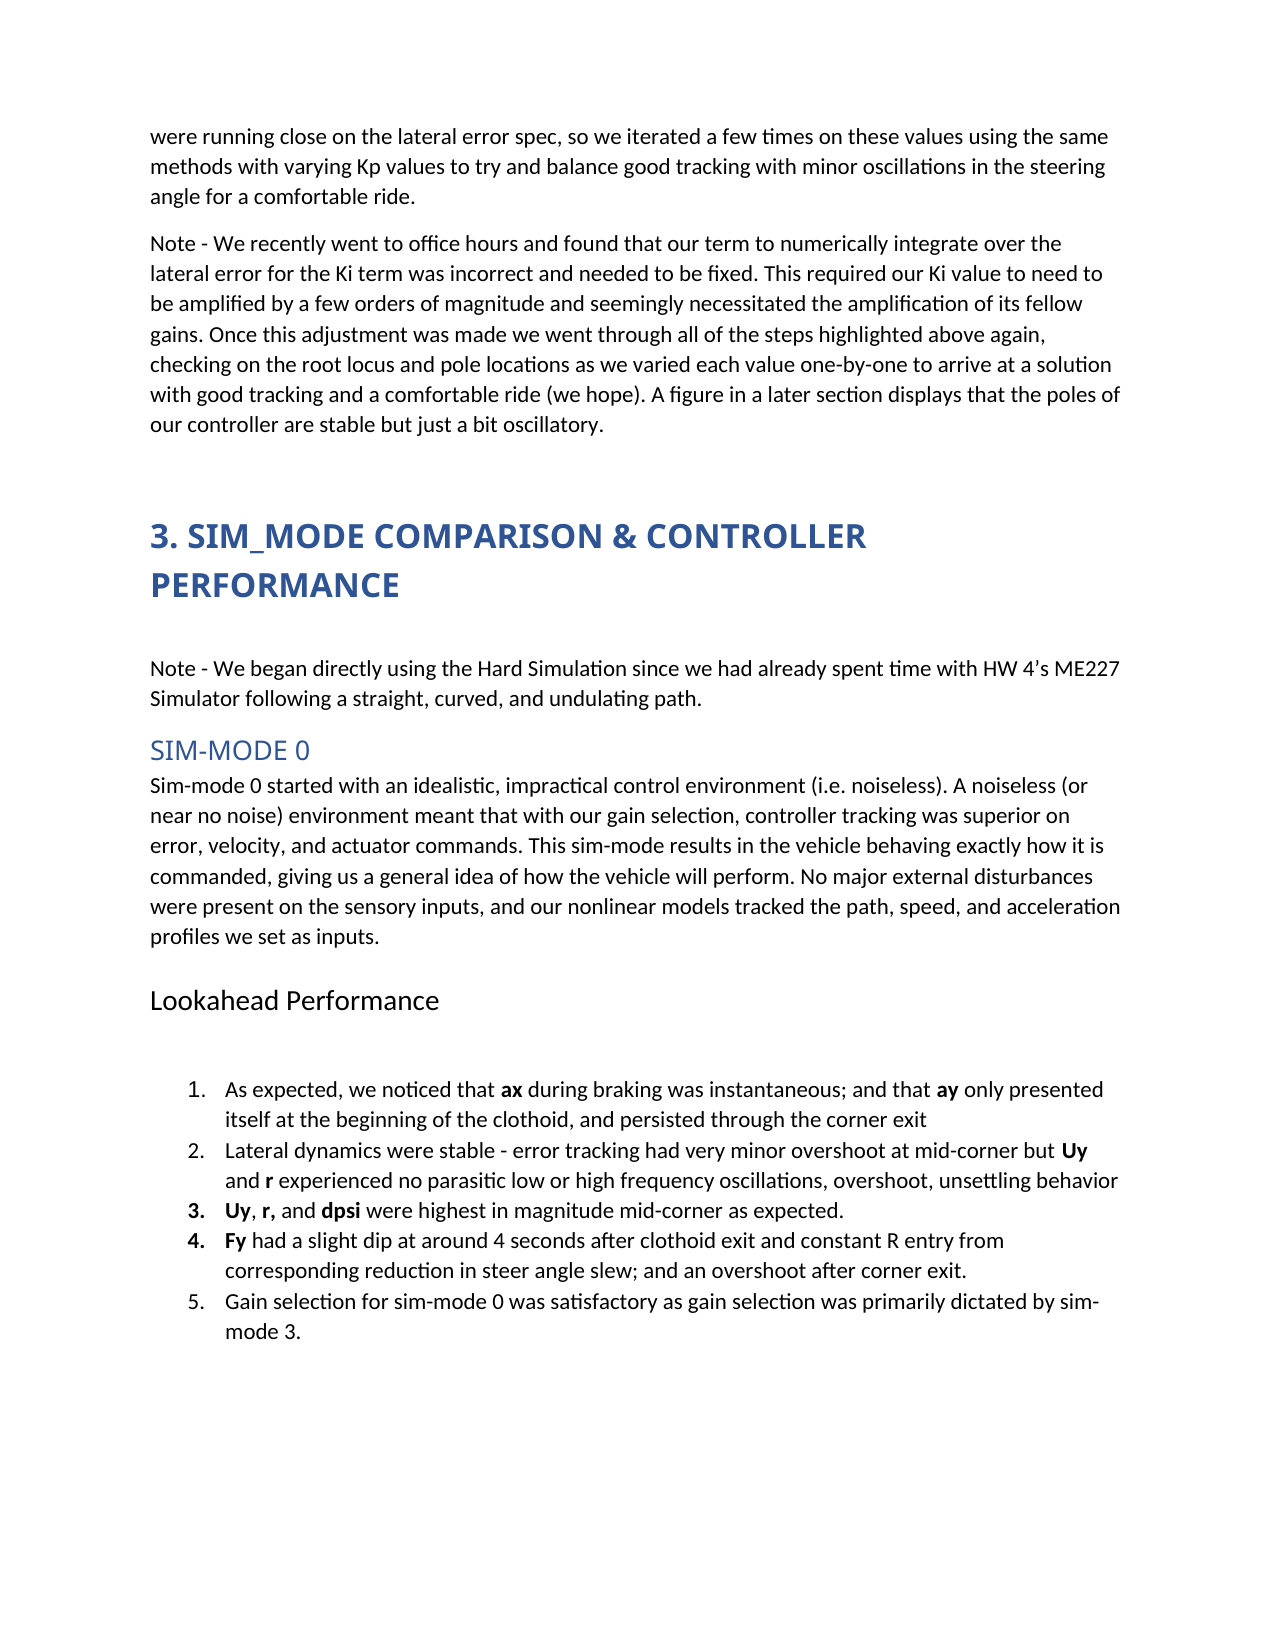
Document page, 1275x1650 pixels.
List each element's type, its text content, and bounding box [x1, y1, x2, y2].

subtitle Lookahead Performance [150, 982, 1125, 1017]
list Lateral dynamics were stable - error tracking had very minor overshoot at mid-corner but Uy and r experienced no parasitic low or high frequency oscillations, overshoot, unsettling behavior [187, 1136, 1125, 1194]
subtitle 3. SIM_MODE COMPARISON & CONTROLLER PERFORMANCE [150, 512, 1125, 607]
text Note - We recently went to office hours and found that our term to numerically integrate over the lateral error for the Ki term was incorrect and needed to be fixed. This required our Ki value to need to be amplified by a few orders of magnitude and seemingly necessitated the amplification of its fellow gains. Once this adjustment was made we went through all of the steps highlighted above again, checking on the root locus and pole locations as we varied each value one-by-one to arrive at a solution with good tracking and a comfortable ride (we hope). A figure in a later section displays that the poles of our controller are stable but just a bit oscillatory. [150, 229, 1125, 438]
text Note - We began directly using the Hard Simulation since we had already spent time with HW 4’s ME227 Simulator following a straight, curved, and undulating path. [150, 654, 1125, 713]
subtitle SIM-MODE 0 [150, 731, 1125, 768]
list Fy had a slight dip at around 4 seconds after clothoid exit and constant R entry from corresponding reduction in steer angle slew; and an overshoot after corner exit. [187, 1226, 1125, 1284]
list Uy, r, and dpsi were highest in magnitude mid-corner as expected. [187, 1196, 1125, 1224]
list Gain selection for sim-mode 0 was satisfactory as gain selection was primarily dictated by sim-mode 3. [187, 1287, 1125, 1345]
text Sim-mode 0 started with an idealistic, impractical control environment (i.e. noiseless). A noiseless (or near no noise) environment meant that with our gain selection, controller tracking was superior on error, velocity, and actuator commands. This sim-mode results in the vehicle behaving exactly how it is commanded, giving us a general idea of how the vehicle will perform. No major external disturbances were present on the sensory inputs, and our nonlinear models tracked the path, speed, and acceleration profiles we set as inputs. [150, 771, 1125, 950]
list As expected, we noticed that ax during braking was instantaneous; and that ay only presented itself at the beginning of the clothoid, and persisted through the corner exit [187, 1075, 1125, 1133]
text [150, 122, 1125, 210]
